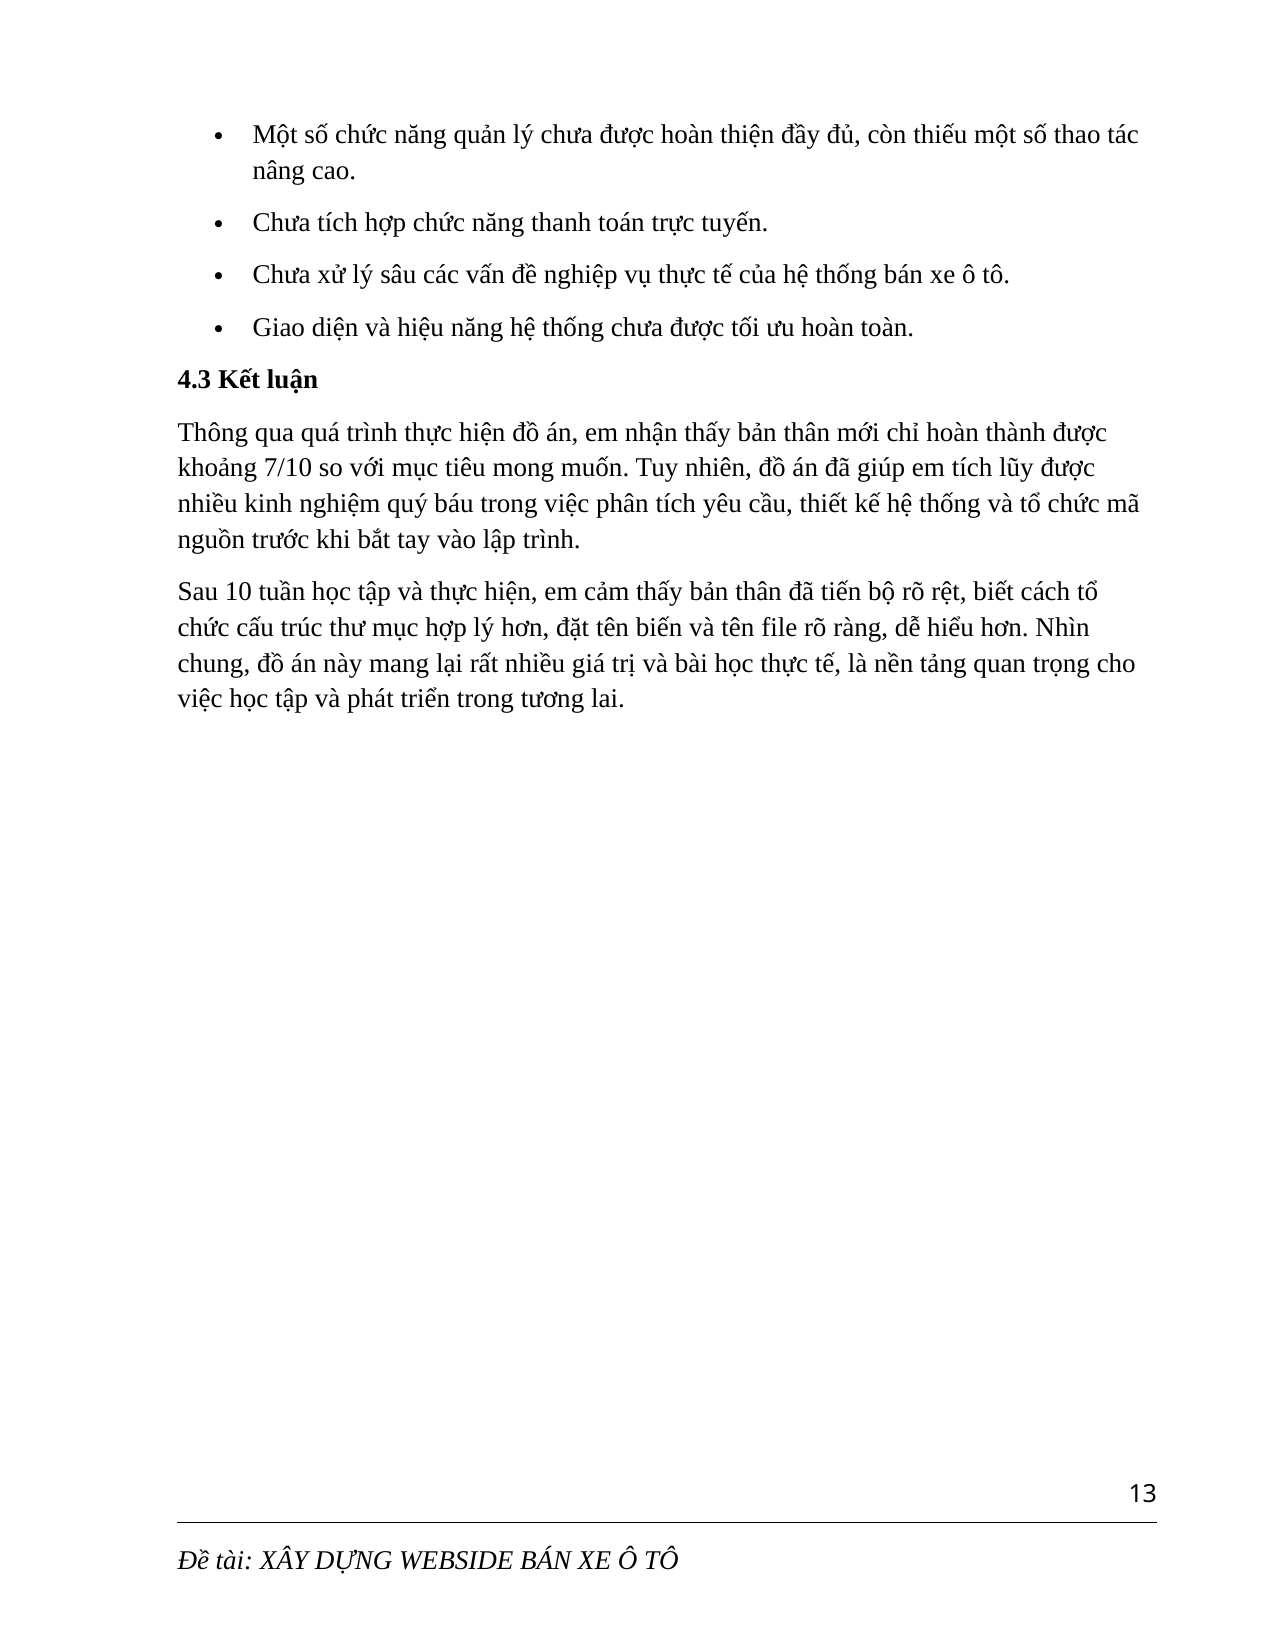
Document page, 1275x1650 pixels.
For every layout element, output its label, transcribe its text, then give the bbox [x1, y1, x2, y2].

list Giao diện và hiệu năng hệ thống chưa được tối ưu hoàn toàn. [215, 311, 1157, 342]
list Một số chức năng quản lý chưa được hoàn thiện đầy đủ, còn thiếu một số thao tác nâng cao. [215, 118, 1157, 185]
text Thông qua quá trình thực hiện đồ án, em nhận thấy bản thân mới chỉ hoàn thành được khoảng 7/10 so với mục tiêu mong muốn. Tuy nhiên, đồ án đã giúp em tích lũy được nhiều kinh nghiệm quý báu trong việc phân tích yêu cầu, thiết kế hệ thống và tổ chức mã nguồn trước khi bắt tay vào lập trình. [177, 416, 1157, 554]
text 4.3 Kết luận [177, 363, 1157, 394]
list Chưa tích hợp chức năng thanh toán trực tuyến. [215, 206, 1157, 237]
text Sau 10 tuần học tập và thực hiện, em cảm thấy bản thân đã tiến bộ rõ rệt, biết cách tổ chức cấu trúc thư mục hợp lý hơn, đặt tên biến và tên file rõ ràng, dễ hiểu hơn. Nhìn chung, đồ án này mang lại rất nhiều giá trị và bài học thực tế, là nền tảng quan trọng cho việc học tập và phát triển trong tương lai. [177, 575, 1157, 714]
list Chưa xử lý sâu các vấn đề nghiệp vụ thực tế của hệ thống bán xe ô tô. [215, 259, 1157, 290]
